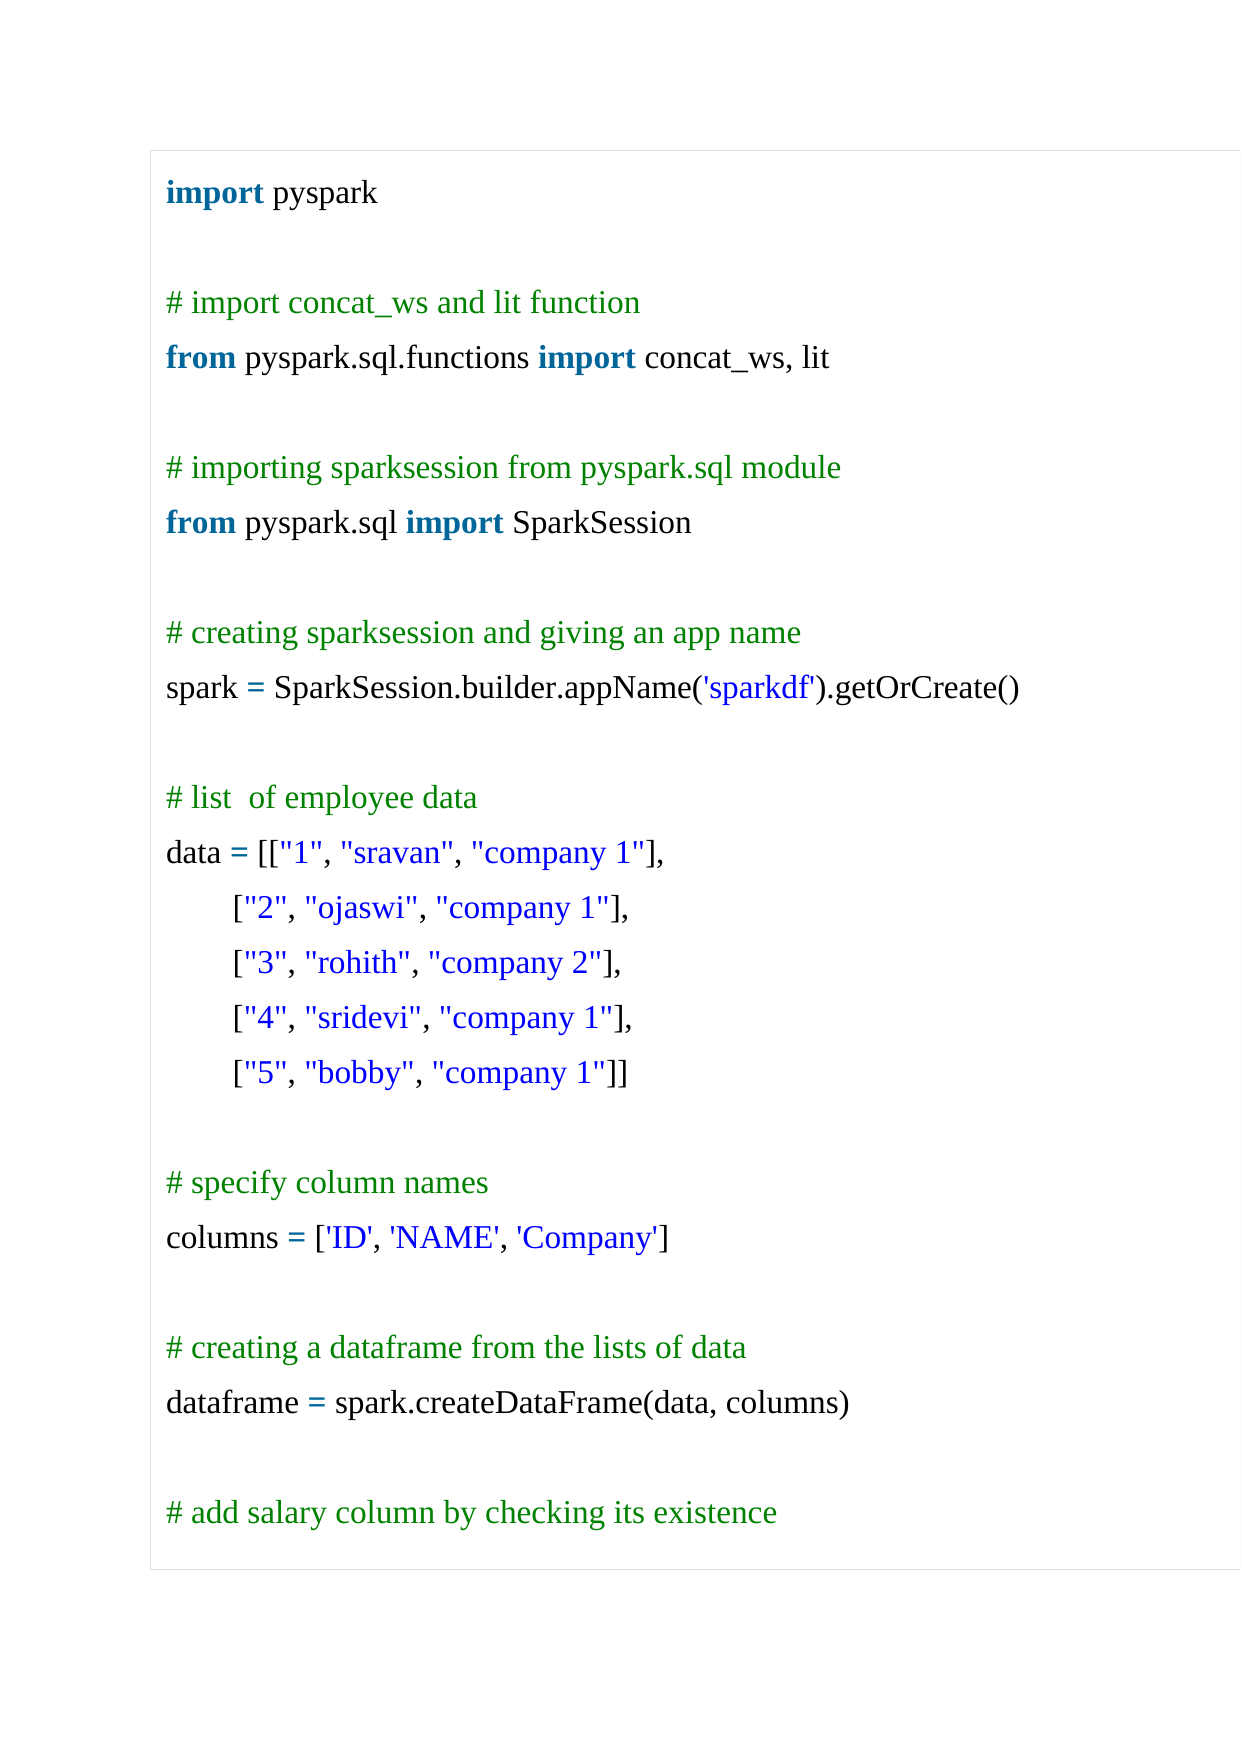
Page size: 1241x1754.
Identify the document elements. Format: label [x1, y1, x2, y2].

table_header [151, 151, 1240, 1569]
